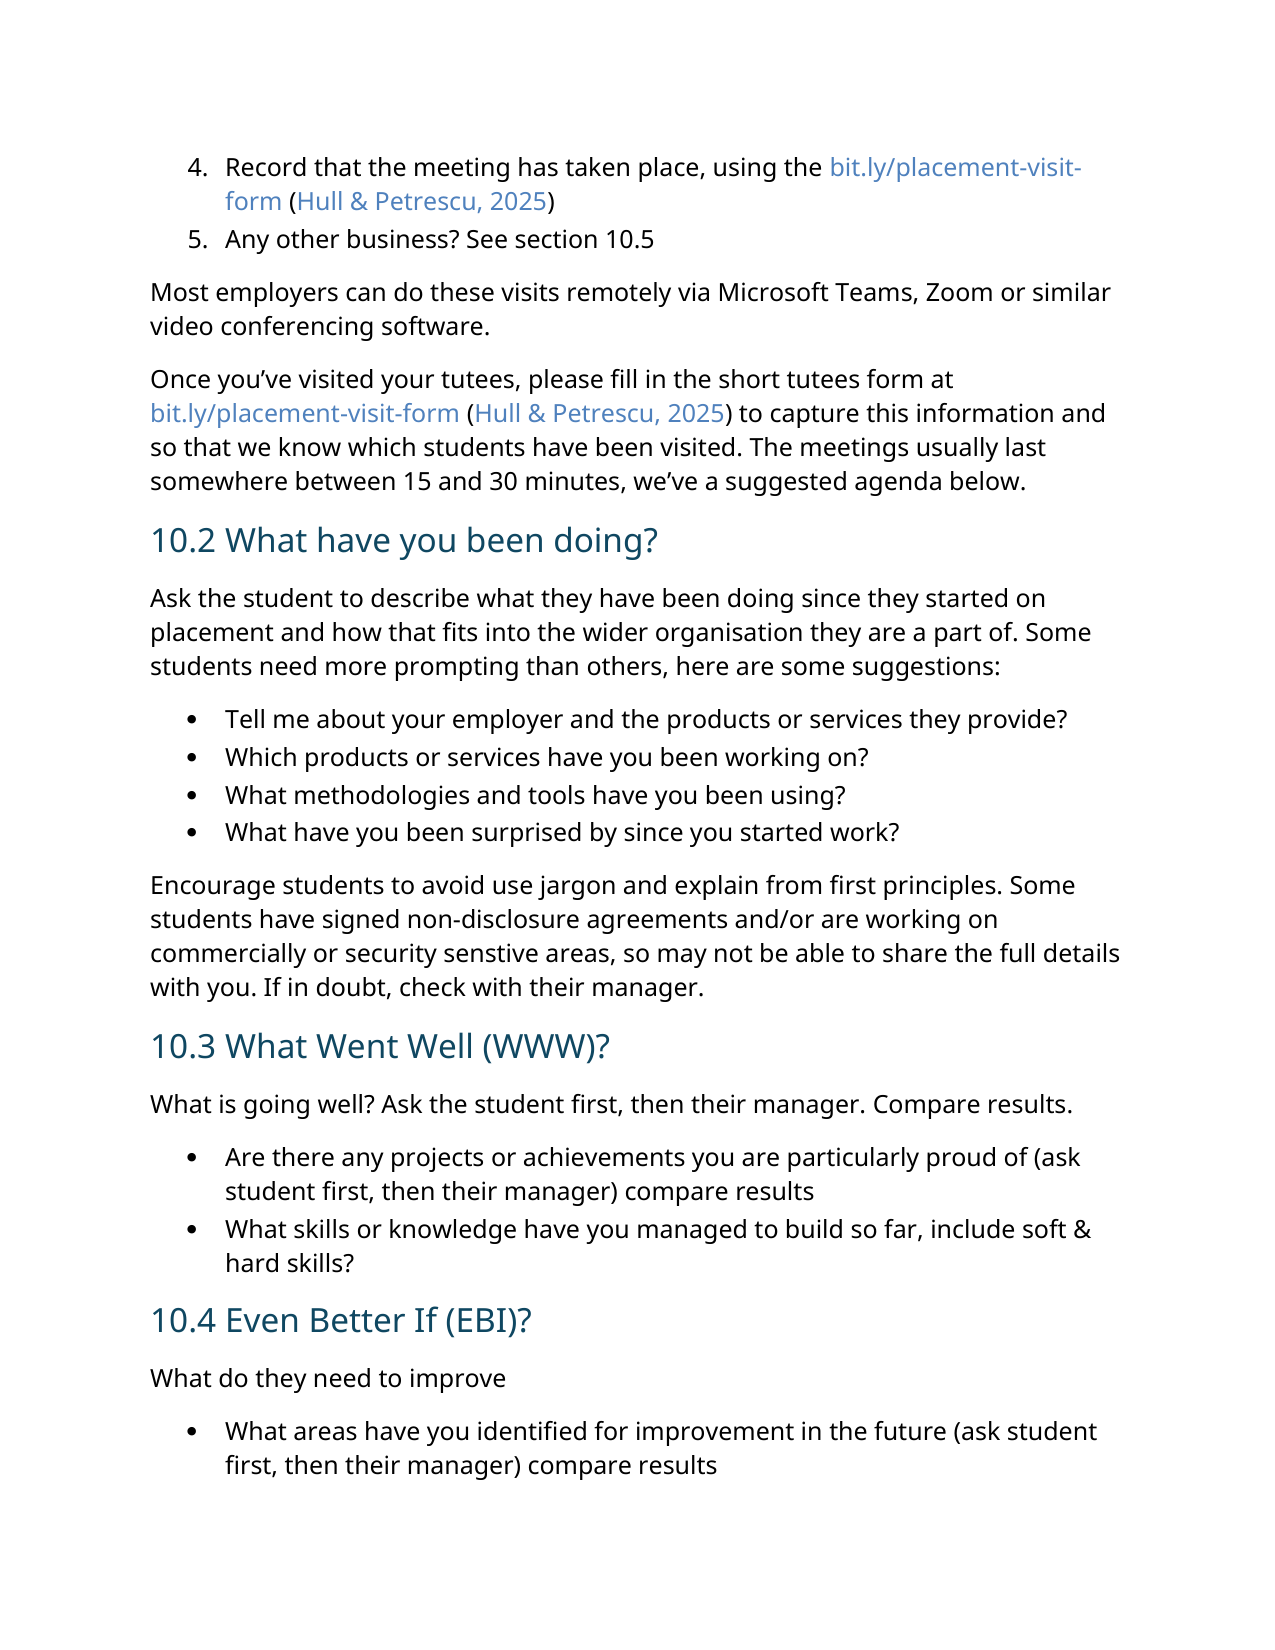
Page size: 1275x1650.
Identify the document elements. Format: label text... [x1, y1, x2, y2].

subtitle 10.3 What Went Well (WWW)? [150, 1023, 1125, 1068]
text What do they need to improve [150, 1361, 1125, 1395]
subtitle 10.4 Even Better If (EBI)? [150, 1297, 1125, 1342]
list Which products or services have you been working on? [187, 739, 1125, 773]
list Record that the meeting has taken place, using the bit.ly/placement-visit-form (Hull & Petrescu, 2025) [187, 150, 1125, 218]
text Encourage students to avoid use jargon and explain from first principles. Some students have signed non-disclosure agreements and/or are working on commercially or security senstive areas, so may not be able to share the full details with you. If in doubt, check with their manager. [150, 868, 1125, 1004]
list Tell me about your employer and the products or services they provide? [187, 702, 1125, 736]
text What is going well? Ask the student first, then their manager. Compare results. [150, 1087, 1125, 1121]
list What methodologies and tools have you been using? [187, 777, 1125, 811]
text Once you’ve visited your tutees, please fill in the short tutees form at bit.ly/placement-visit-form (Hull & Petrescu, 2025) to capture this information and so that we know which students have been visited. The meetings usually last somewhere between 15 and 30 minutes, we’ve a suggested agenda below. [150, 362, 1125, 498]
subtitle 10.2 What have you been doing? [150, 517, 1125, 562]
text Most employers can do these visits remotely via Microsoft Teams, Zoom or similar video conferencing software. [150, 275, 1125, 343]
text Ask the student to describe what they have been doing since they started on placement and how that fits into the wider organisation they are a part of. Some students need more prompting than others, here are some suggestions: [150, 581, 1125, 683]
list What skills or knowledge have you managed to build so far, include soft & hard skills? [187, 1212, 1125, 1280]
list Are there any projects or achievements you are particularly proud of (ask student first, then their manager) compare results [187, 1140, 1125, 1208]
list What areas have you identified for improvement in the future (ask student first, then their manager) compare results [187, 1413, 1125, 1482]
list What have you been surprised by since you started work? [187, 815, 1125, 849]
list Any other business? See section 10.5 [187, 222, 1125, 256]
